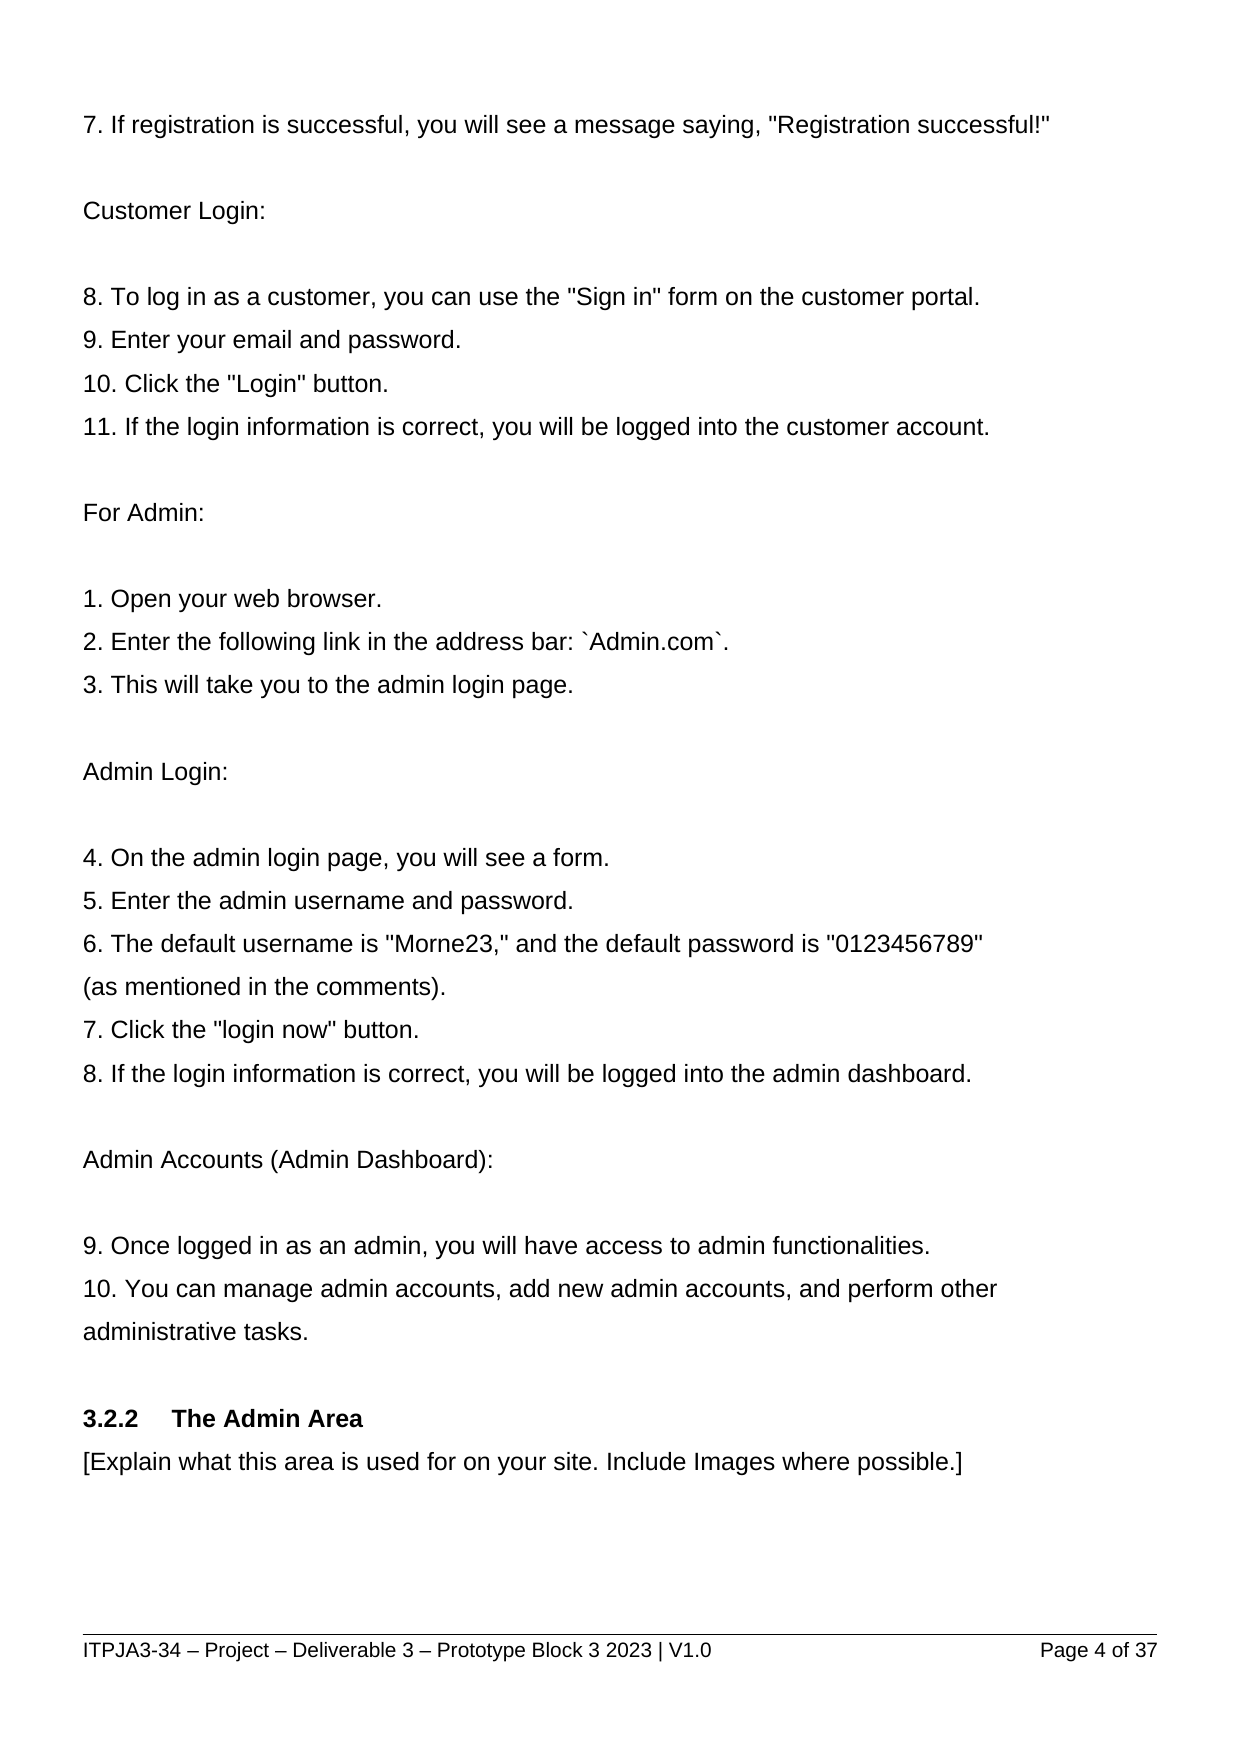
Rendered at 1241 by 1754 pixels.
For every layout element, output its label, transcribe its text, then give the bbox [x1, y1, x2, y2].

text Customer Login: [83, 196, 1157, 225]
text [Explain what this area is used for on your site. Include Images where possible.] [83, 1447, 1157, 1476]
text (as mentioned in the comments). [83, 972, 1157, 1001]
text 1. Open your web browser. [83, 584, 1157, 613]
text Admin Login: [83, 757, 1157, 786]
text 11. If the login information is correct, you will be logged into the customer account. [83, 412, 1157, 441]
text 4. On the admin login page, you will see a form. [83, 843, 1157, 872]
text 7. If registration is successful, you will see a message saying, "Registration successful!" [83, 110, 1157, 139]
text 5. Enter the admin username and password. [83, 886, 1157, 915]
text 8. To log in as a customer, you can use the "Sign in" form on the customer portal. [83, 282, 1157, 311]
text 8. If the login information is correct, you will be logged into the admin dashboard. [83, 1059, 1157, 1087]
text 3. This will take you to the admin login page. [83, 671, 1157, 699]
text Admin Accounts (Admin Dashboard): [83, 1145, 1157, 1174]
text 9. Enter your email and password. [83, 326, 1157, 354]
text administrative tasks. [83, 1317, 1157, 1346]
text 9. Once logged in as an admin, you will have access to admin functionalities. [83, 1231, 1157, 1260]
text 7. Click the "login now" button. [83, 1016, 1157, 1044]
text 10. Click the "Login" button. [83, 369, 1157, 397]
text 3.2.2 The Admin Area [83, 1404, 1157, 1432]
text 6. The default username is "Morne23," and the default password is "0123456789" [83, 929, 1157, 958]
text 10. You can manage admin accounts, add new admin accounts, and perform other [83, 1274, 1157, 1303]
text 2. Enter the following link in the address bar: `Admin.com`. [83, 627, 1157, 656]
text For Admin: [83, 498, 1157, 527]
